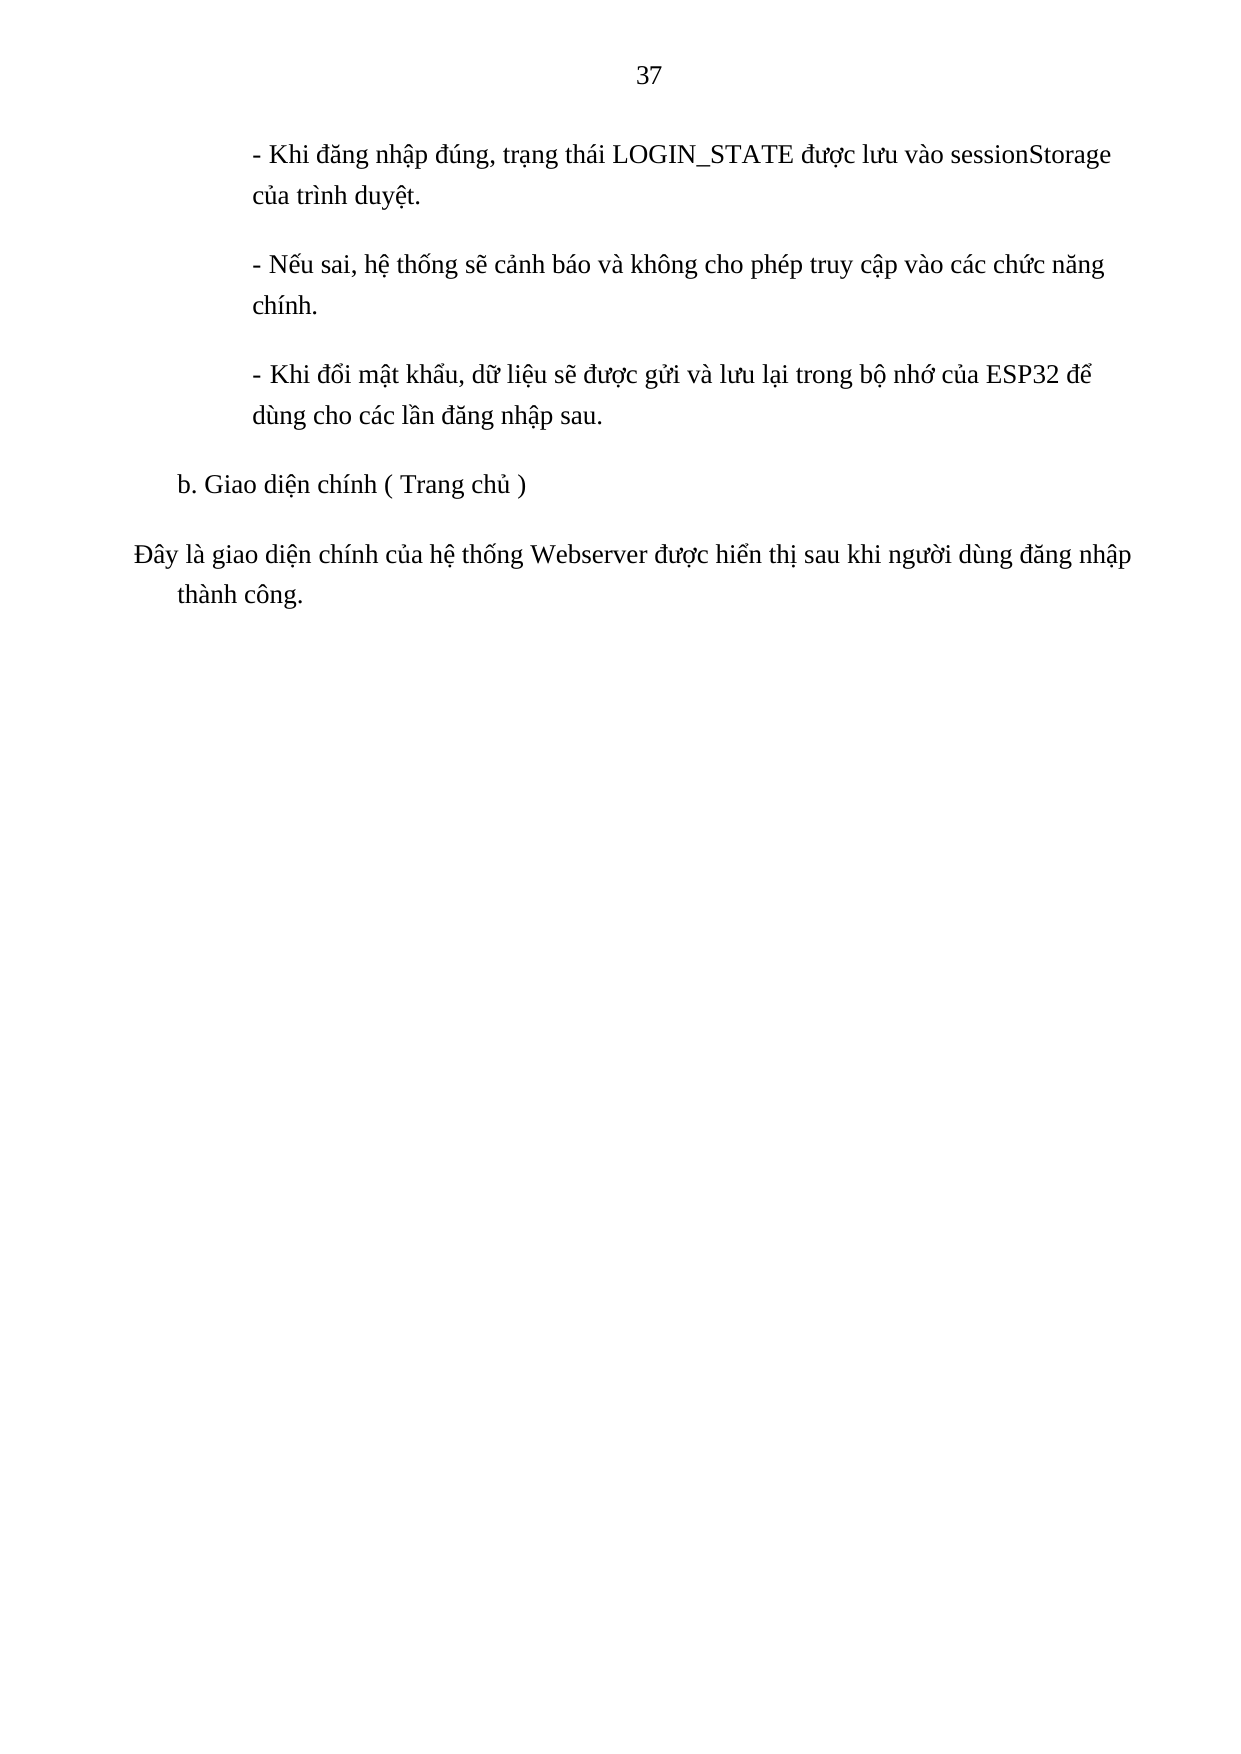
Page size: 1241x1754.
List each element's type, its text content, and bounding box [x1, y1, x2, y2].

list Khi đăng nhập đúng, trạng thái LOGIN_STATE được lưu vào sessionStorage của trình duyệt. [252, 138, 1122, 210]
list Khi đổi mật khẩu, dữ liệu sẽ được gửi và lưu lại trong bộ nhớ của ESP32 để dùng cho các lần đăng nhập sau. [252, 358, 1122, 430]
list Nếu sai, hệ thống sẽ cảnh báo và không cho phép truy cập vào các chức năng chính. [252, 248, 1122, 320]
list Giao diện chính ( Trang chủ ) [177, 468, 1211, 500]
text Đây là giao diện chính của hệ thống Webserver được hiển thị sau khi người dùng đăng nhập thành công. [133, 538, 1134, 610]
